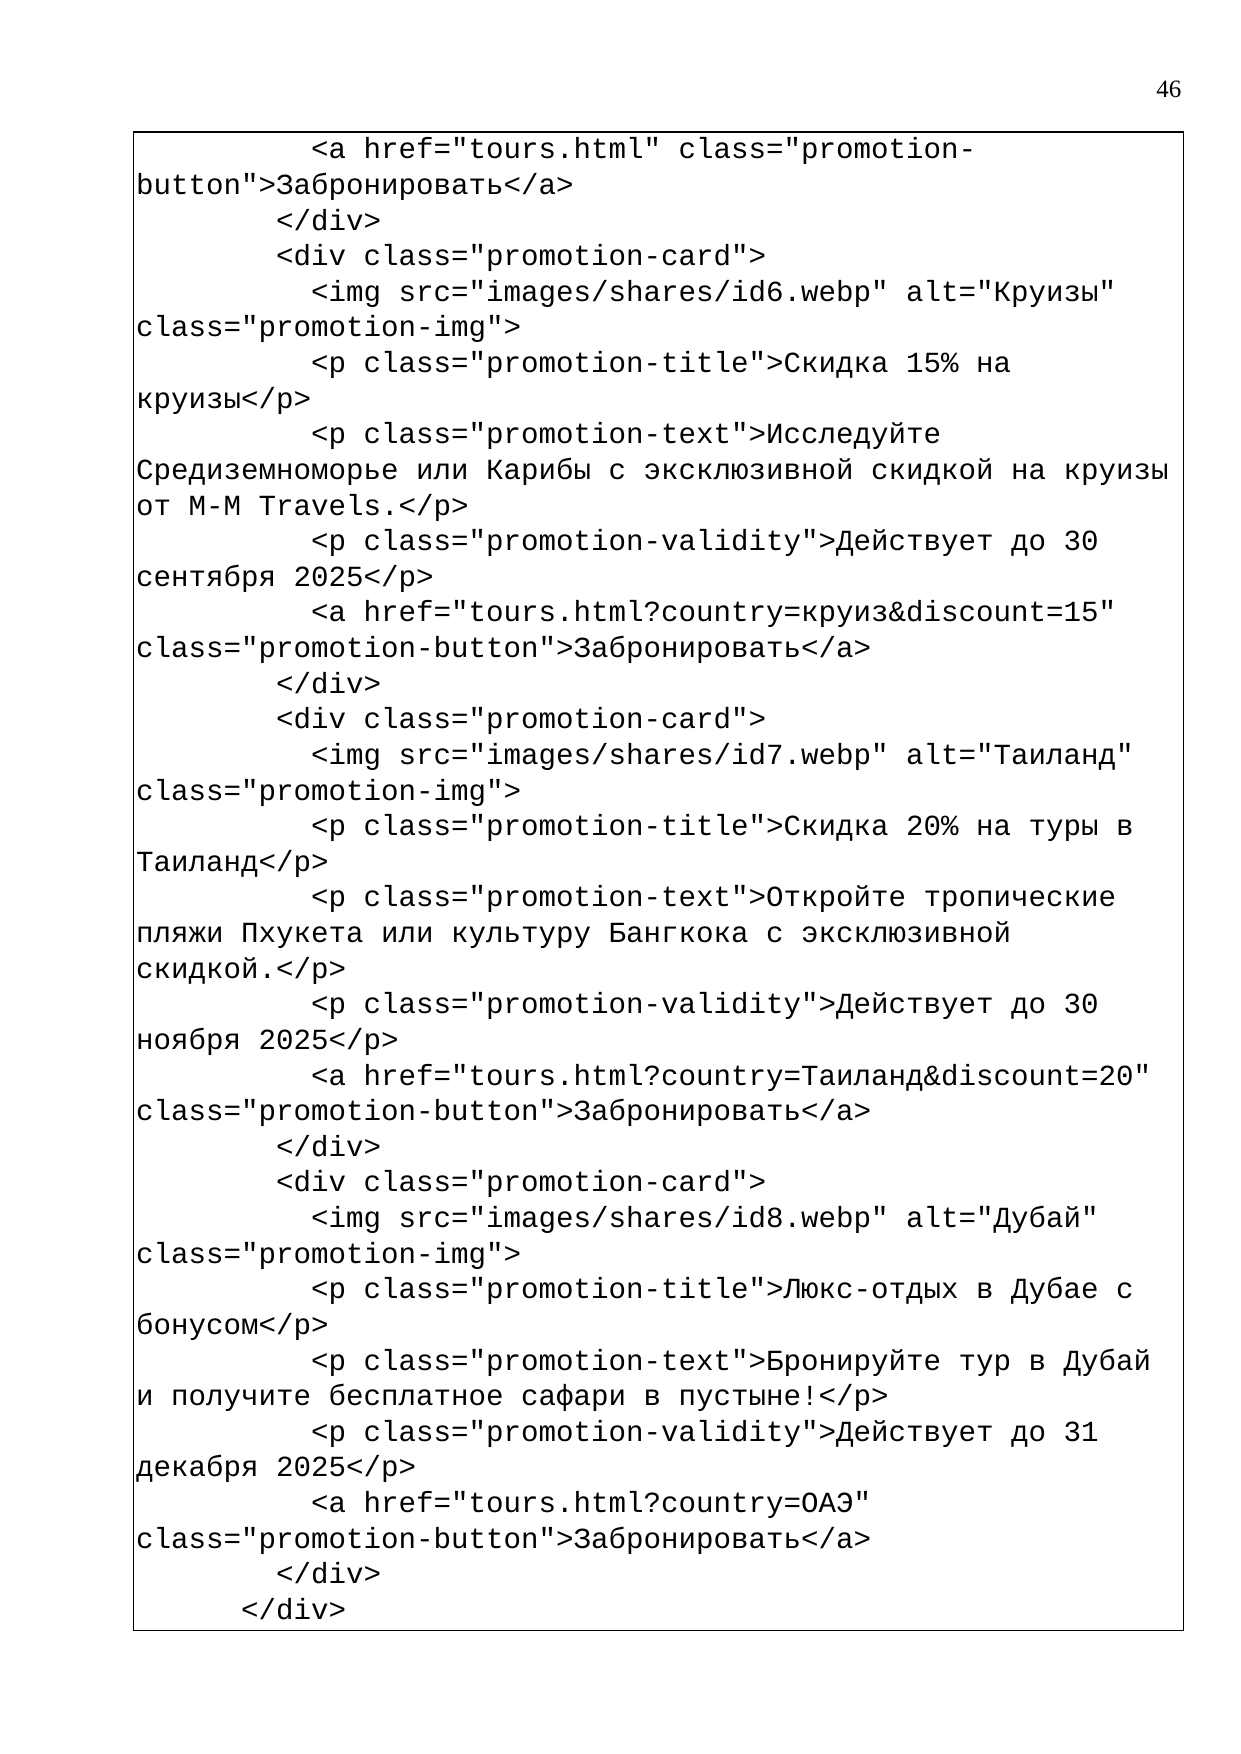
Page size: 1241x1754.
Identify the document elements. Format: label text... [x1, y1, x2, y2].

text <p class="promotion-validity">Действует до 30 ноября 2025</p> [134, 986, 1183, 1058]
text <a href="tours.html" class="promotion-button">Забронировать</a> [134, 133, 1183, 203]
text <div class="promotion-card"> [134, 238, 1183, 274]
text <div class="promotion-card"> [134, 1164, 1183, 1200]
text <p class="promotion-text">Откройте тропические пляжи Пхукета или культуру Бангкока с эксклюзивной скидкой.</p> [134, 879, 1183, 986]
text <p class="promotion-text">Бронируйте тур в Дубай и получите бесплатное сафари в пустыне!</p> [134, 1343, 1183, 1414]
text <a href="tours.html?country=круиз&discount=15" class="promotion-button">Забронировать</a> [134, 594, 1183, 666]
text <p class="promotion-text">Исследуйте Средиземноморье или Карибы с эксклюзивной скидкой на круизы от M-M Travels.</p> [134, 416, 1183, 523]
text </div> [134, 203, 1183, 238]
text <p class="promotion-title">Скидка 20% на туры в Таиланд</p> [134, 808, 1183, 879]
text <p class="promotion-title">Люкс-отдых в Дубае с бонусом</p> [134, 1271, 1183, 1343]
text <div class="promotion-card"> [134, 701, 1183, 737]
text <img src="images/shares/id7.webp" alt="Таиланд" class="promotion-img"> [134, 737, 1183, 808]
text <a href="tours.html?country=Таиланд&discount=20" class="promotion-button">Забронировать</a> [134, 1058, 1183, 1129]
text <img src="images/shares/id6.webp" alt="Круизы" class="promotion-img"> [134, 274, 1183, 345]
text <a href="tours.html?country=ОАЭ" class="promotion-button">Забронировать</a> [134, 1485, 1183, 1556]
text </div> [134, 1592, 1183, 1630]
text </div> [134, 666, 1183, 701]
text <p class="promotion-validity">Действует до 31 декабря 2025</p> [134, 1414, 1183, 1485]
text <p class="promotion-validity">Действует до 30 сентября 2025</p> [134, 523, 1183, 594]
text <img src="images/shares/id8.webp" alt="Дубай" class="promotion-img"> [134, 1200, 1183, 1271]
text </div> [134, 1129, 1183, 1164]
text </div> [134, 1556, 1183, 1592]
text <p class="promotion-title">Скидка 15% на круизы</p> [134, 345, 1183, 416]
